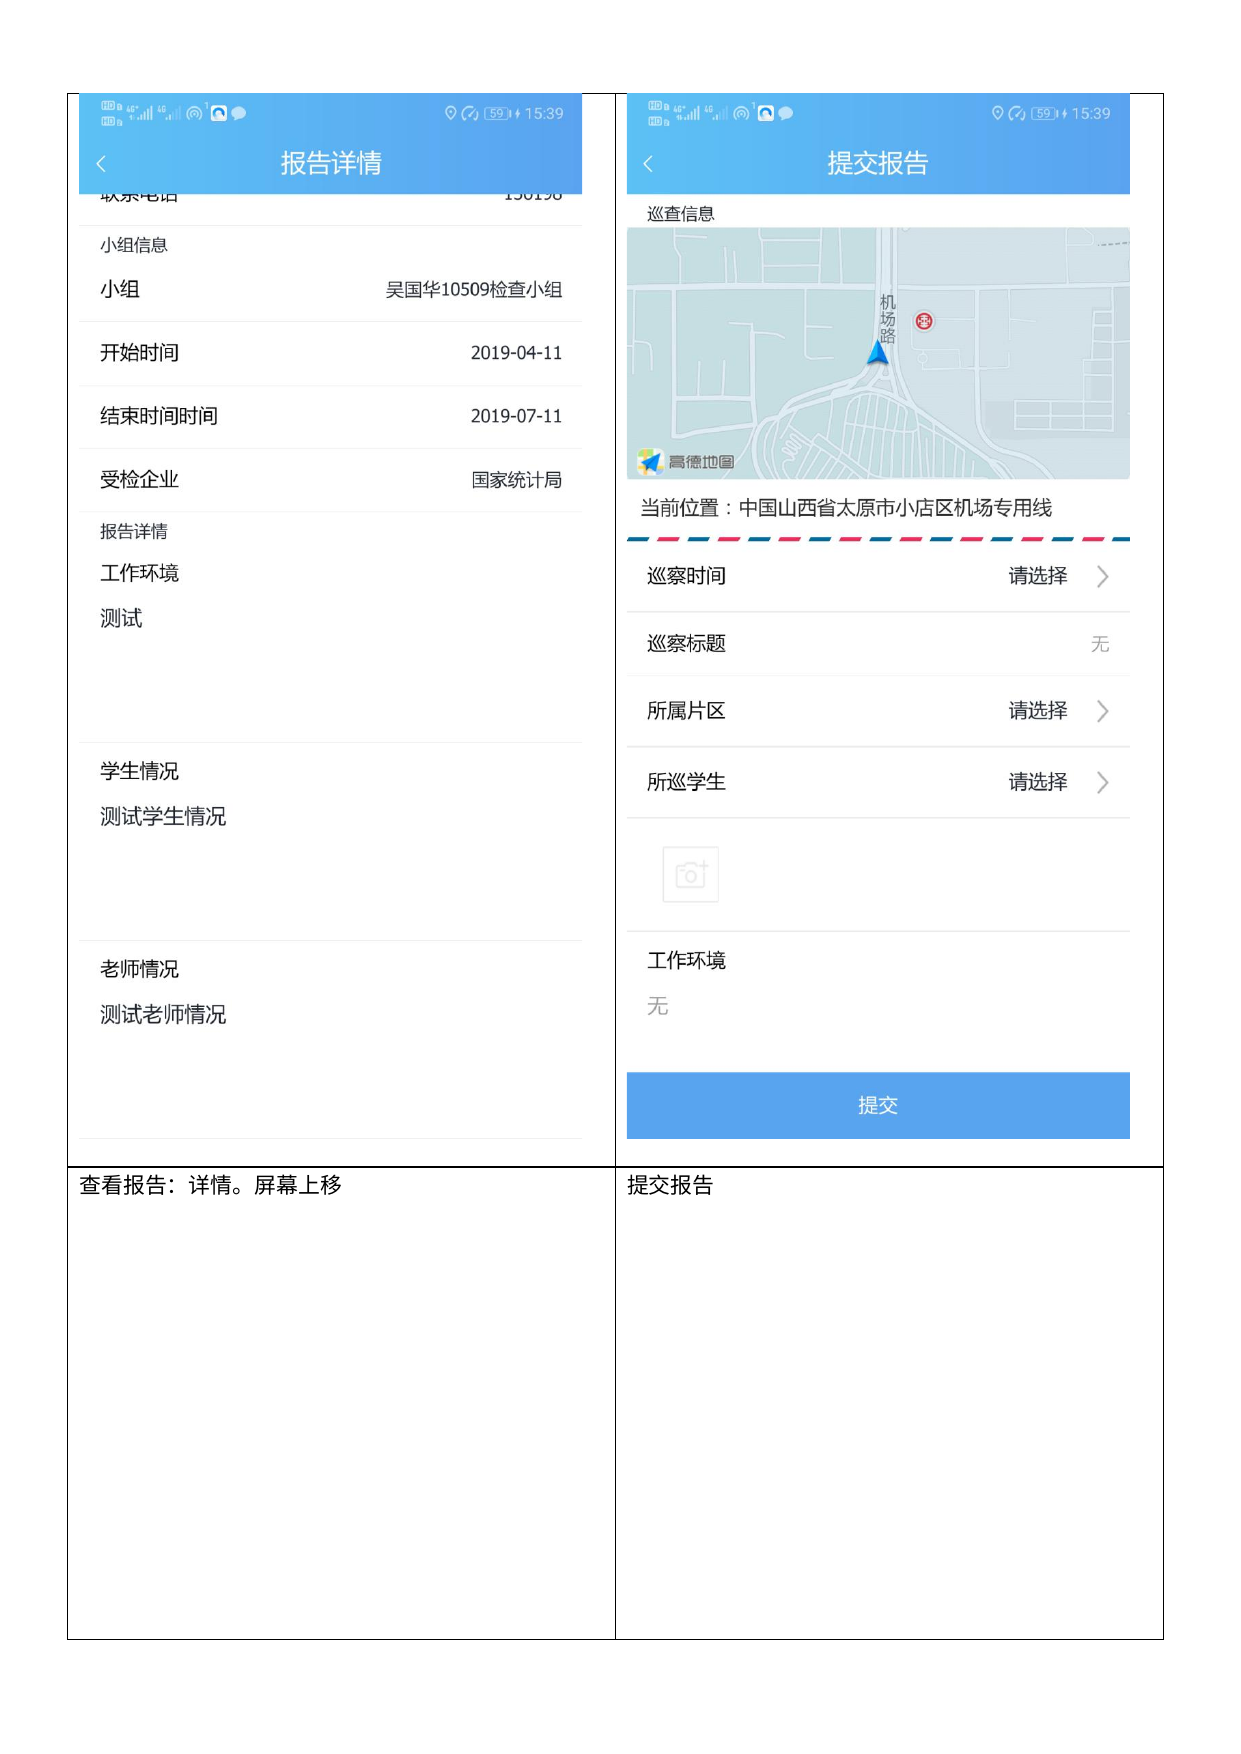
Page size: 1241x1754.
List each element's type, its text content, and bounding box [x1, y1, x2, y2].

table_cell 提交报告 [616, 1168, 1163, 1639]
picture [626, 93, 1130, 1139]
picture [79, 93, 583, 1139]
table_cell [616, 94, 1163, 1166]
table_cell [68, 94, 615, 1166]
table_cell 查看报告：详情。屏幕上移 [68, 1168, 615, 1639]
